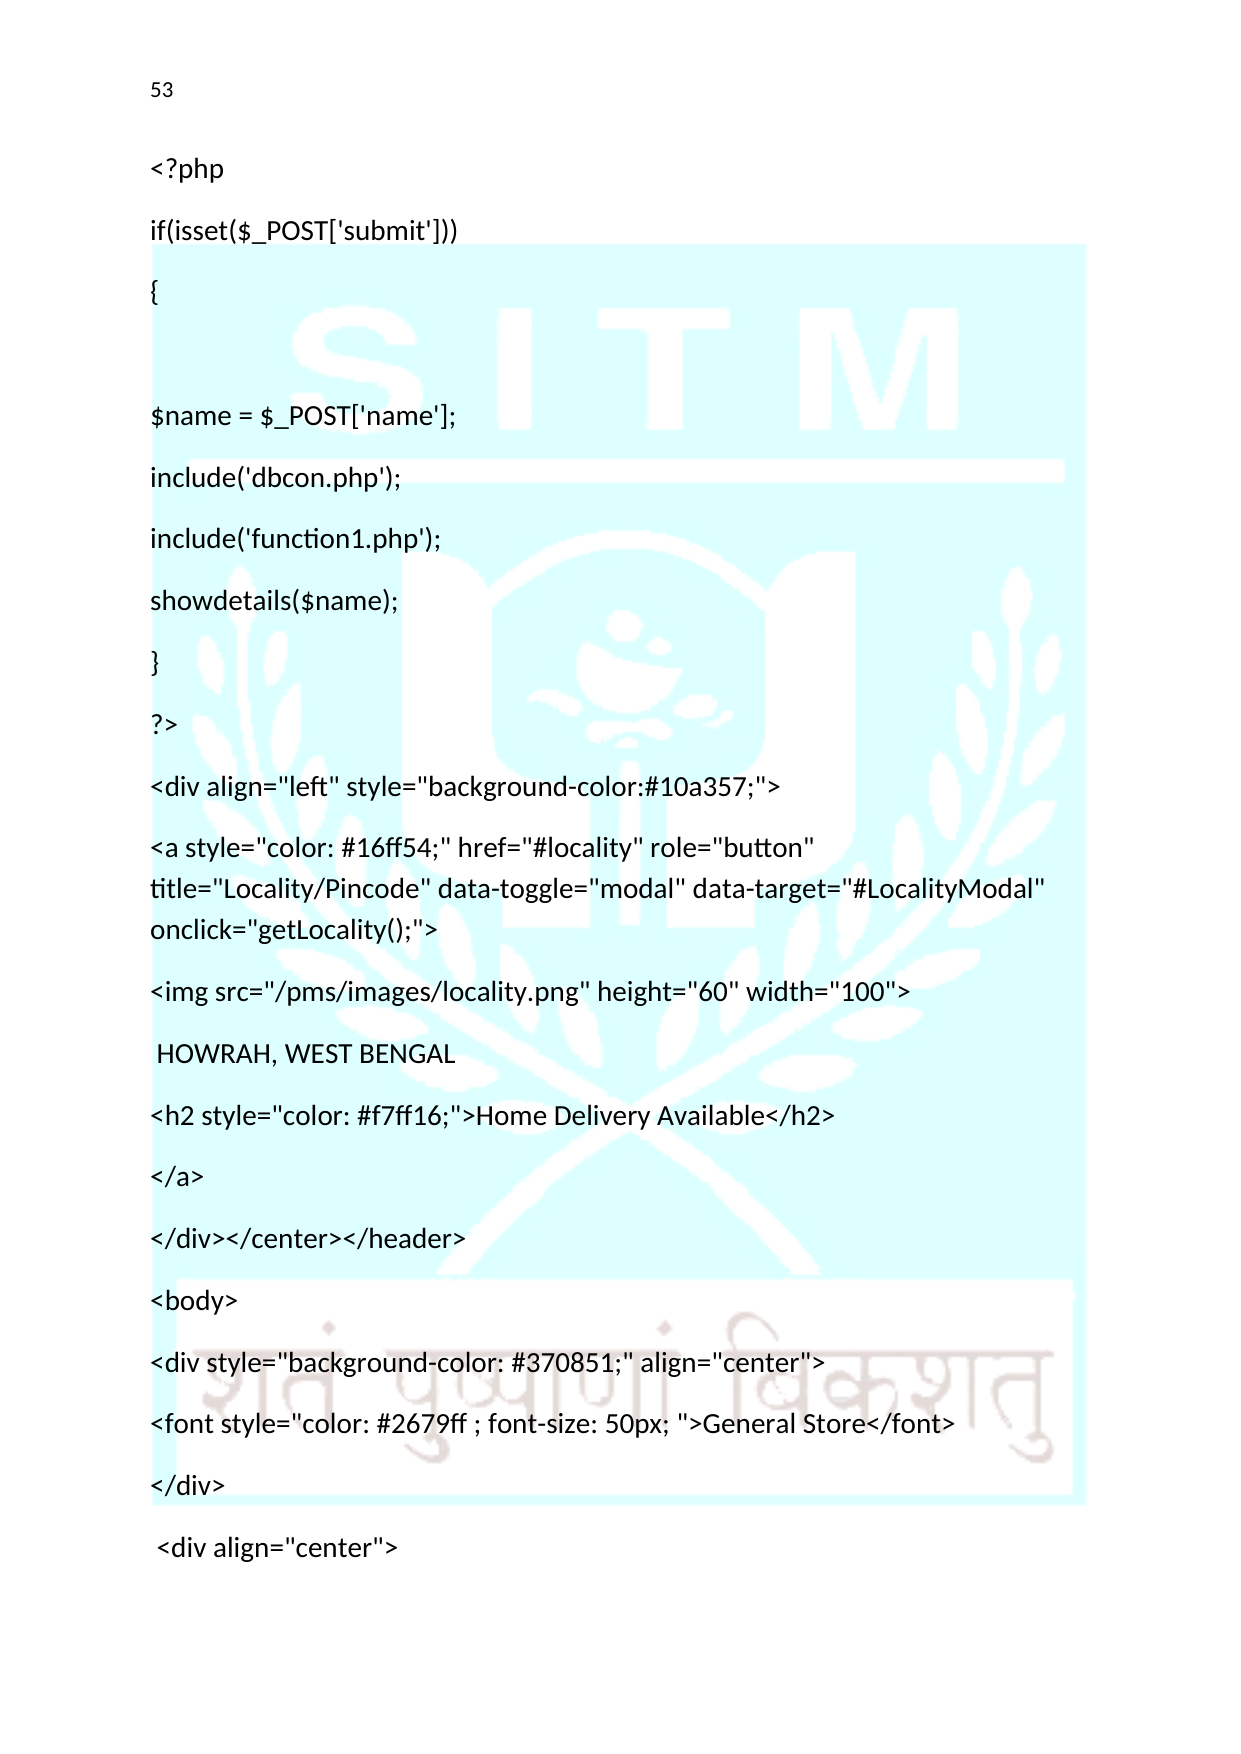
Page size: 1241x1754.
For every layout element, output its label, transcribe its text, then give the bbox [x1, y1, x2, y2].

text </div></center></header> [150, 1220, 1090, 1256]
text } [150, 644, 1090, 680]
text $name = $_POST['name']; [150, 397, 1090, 433]
text <div style="background-color: #370851;" align="center"> [150, 1344, 1090, 1379]
text include('dbcon.php'); [150, 459, 1090, 494]
text </div> [150, 1467, 1090, 1503]
text ?> [150, 706, 1090, 742]
text HOWRAH, WEST BENGAL [150, 1035, 1090, 1071]
text { [150, 273, 1090, 309]
text include('function1.php'); [150, 521, 1090, 556]
text <font style="color: #2679ff ; font-size: 50px; ">General Store</font> [150, 1406, 1090, 1441]
text <?php [150, 150, 1090, 186]
text <h2 style="color: #f7ff16;">Home Delivery Available</h2> [150, 1097, 1090, 1132]
text <div align="center"> [150, 1529, 1090, 1565]
text </a> [150, 1158, 1090, 1194]
text if(isset($_POST['submit'])) [150, 212, 1090, 247]
text <a style="color: #16ff54;" href="#locality" role="button" title="Locality/Pincode" data-toggle="modal" data-target="#LocalityModal" onclick="getLocality();"> [150, 829, 1090, 947]
text <div align="left" style="background-color:#10a357;"> [150, 768, 1090, 803]
text <body> [150, 1282, 1090, 1318]
text showdetails($name); [150, 582, 1090, 618]
text <img src="/pms/images/locality.png" height="60" width="100"> [150, 973, 1090, 1009]
